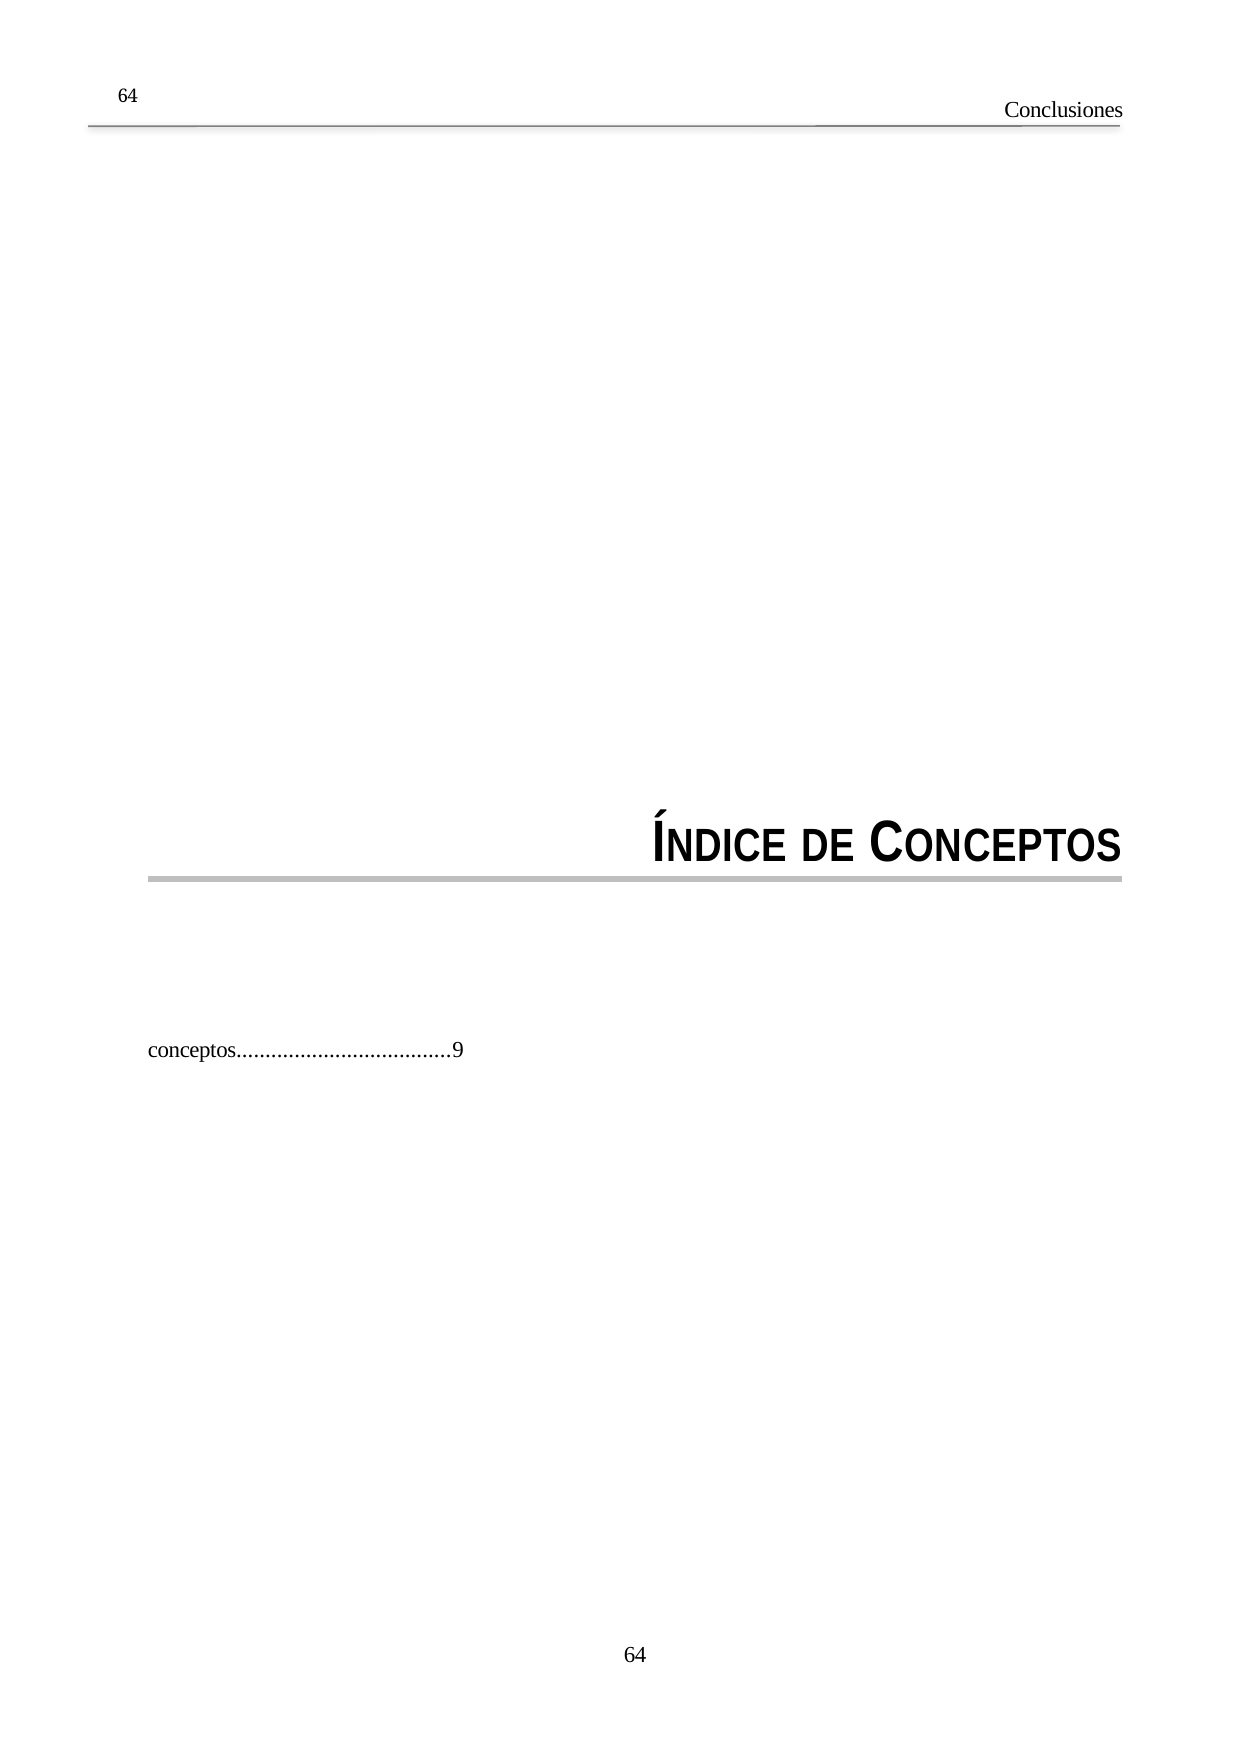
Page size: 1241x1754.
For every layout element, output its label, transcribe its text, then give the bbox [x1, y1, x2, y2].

subtitle Índice de Conceptos [148, 806, 1122, 876]
text conceptos 9 [148, 1036, 635, 1062]
